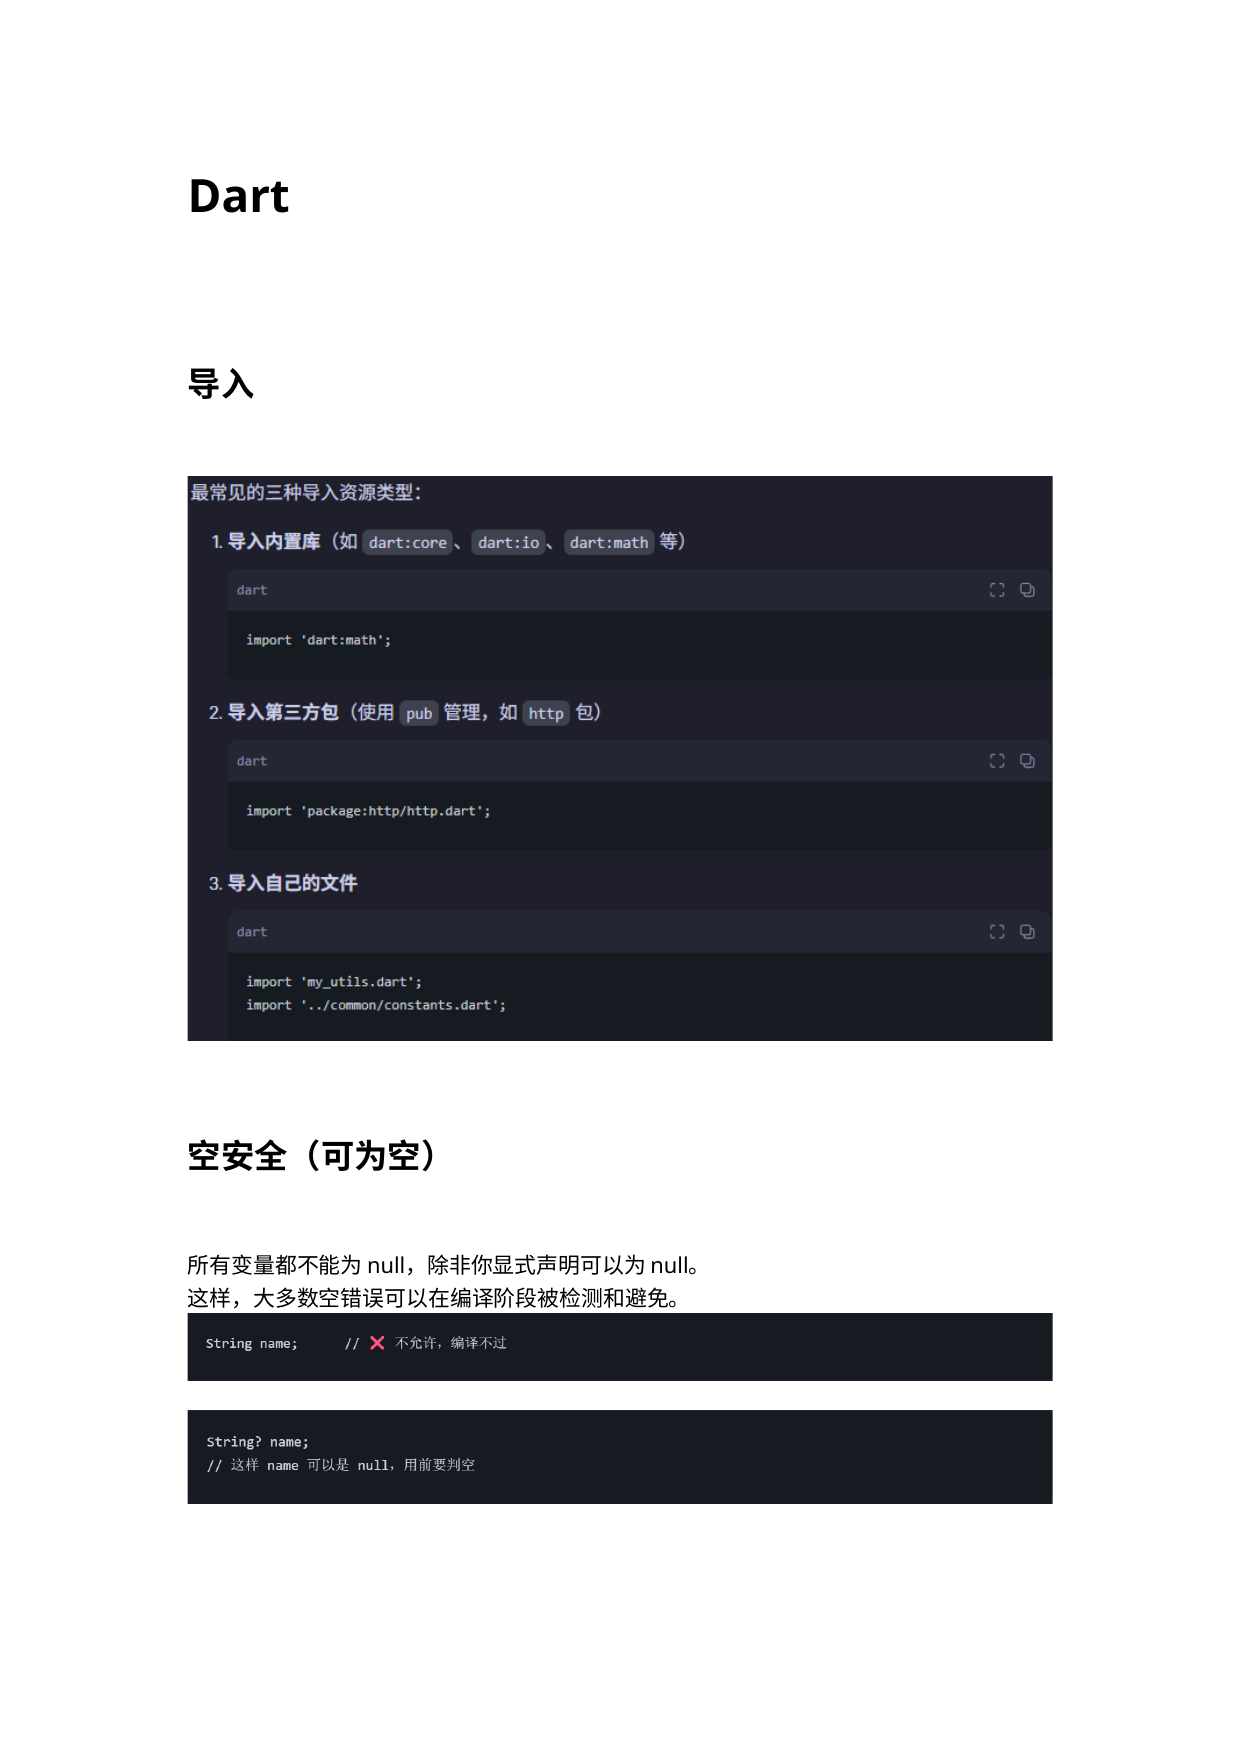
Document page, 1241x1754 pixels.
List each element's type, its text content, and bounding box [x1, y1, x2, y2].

subtitle 导入 [187, 349, 1053, 414]
picture [187, 476, 1053, 1041]
text 这样，大多数空错误可以在编译阶段被检测和避免。 [187, 1281, 1053, 1313]
subtitle Dart [187, 162, 1053, 227]
picture [187, 1410, 1053, 1504]
text 所有变量都不能为null，除非你显式声明可以为null。 [187, 1248, 1053, 1281]
subtitle 空安全（可为空） [187, 1121, 1053, 1186]
picture [187, 1313, 1053, 1381]
